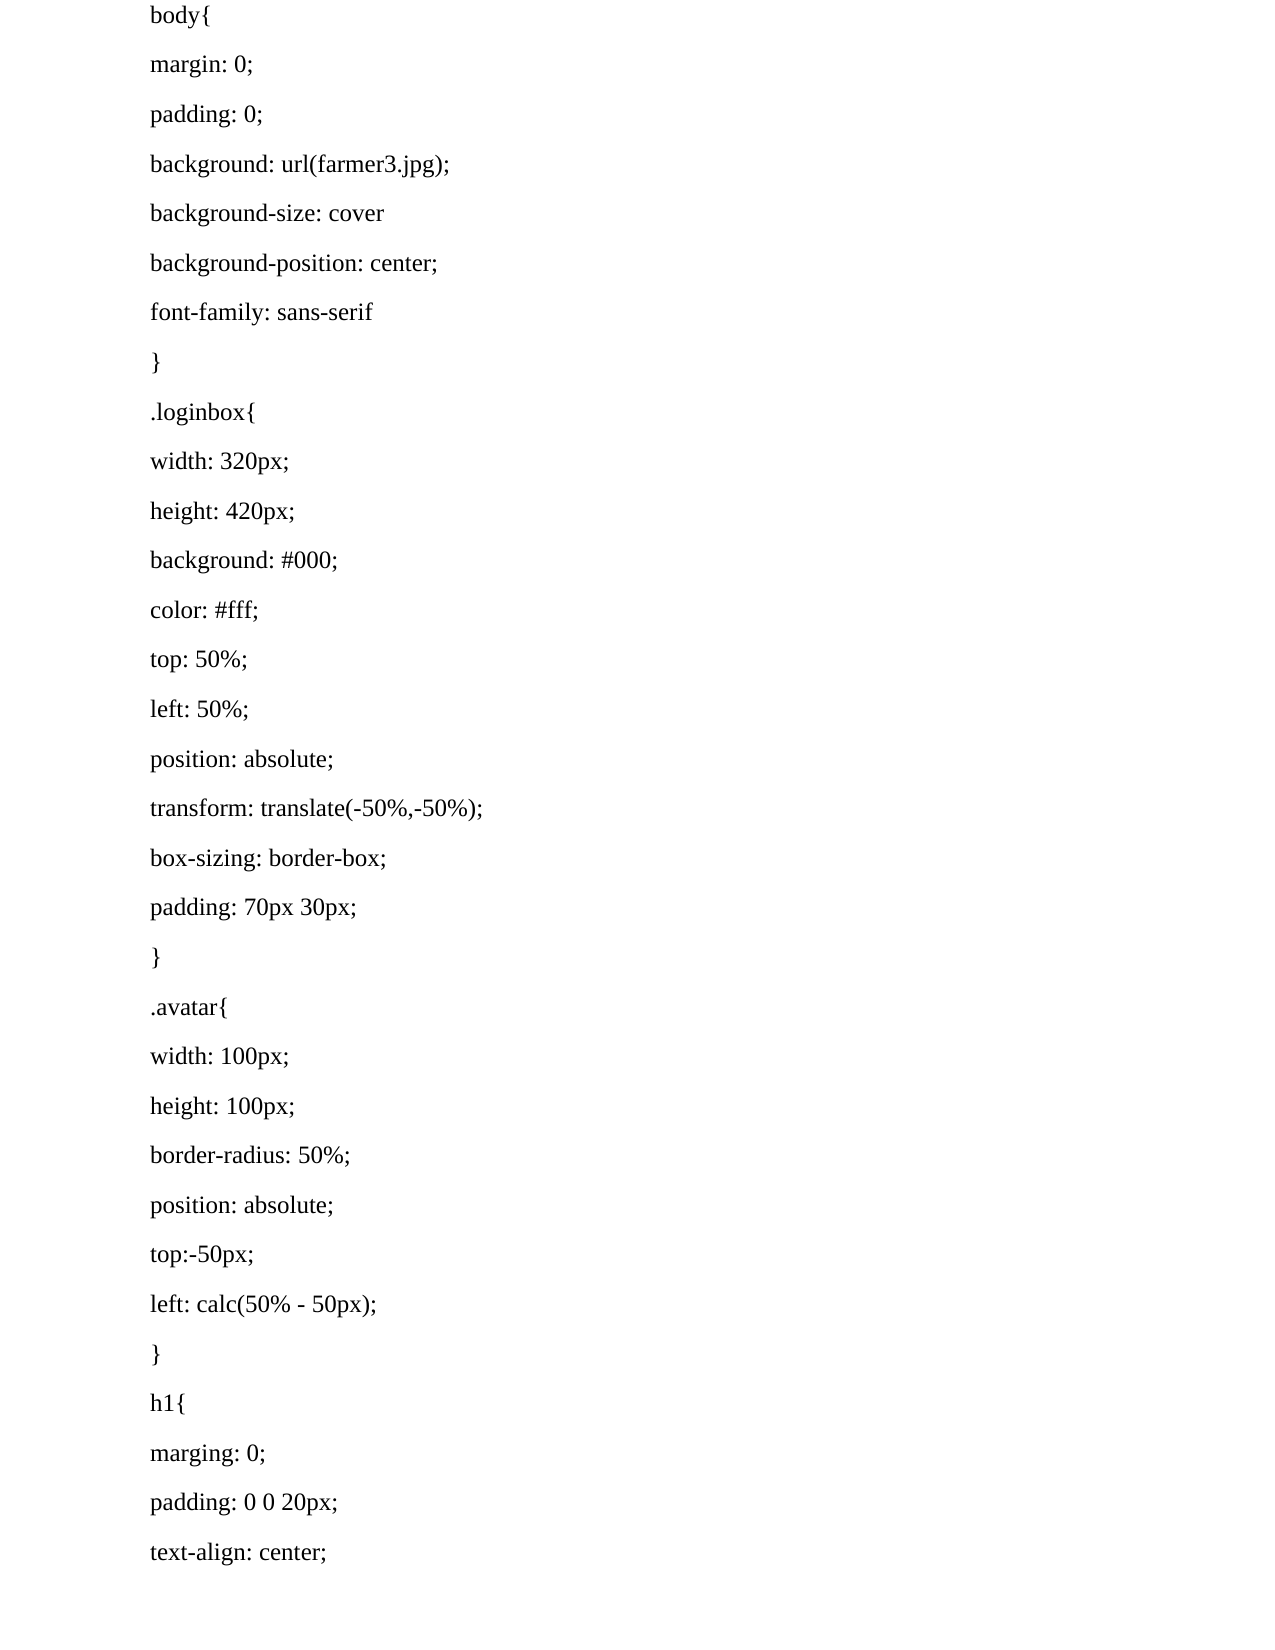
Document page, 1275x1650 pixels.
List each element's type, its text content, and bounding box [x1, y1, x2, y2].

text color: #fff; [150, 595, 1125, 624]
text text-align: center; [150, 1537, 1125, 1566]
text .avatar{ [150, 992, 1125, 1020]
text background: #000; [150, 545, 1125, 574]
text } [150, 347, 1125, 376]
text padding: 0; [150, 99, 1125, 128]
text left: 50%; [150, 694, 1125, 723]
text border-radius: 50%; [150, 1140, 1125, 1169]
text top:-50px; [150, 1239, 1125, 1268]
text height: 100px; [150, 1091, 1125, 1119]
text h1{ [150, 1388, 1125, 1417]
text position: absolute; [150, 744, 1125, 772]
text font-family: sans-serif [150, 297, 1125, 326]
text .loginbox{ [150, 397, 1125, 425]
text width: 100px; [150, 1041, 1125, 1070]
text box-sizing: border-box; [150, 843, 1125, 872]
text height: 420px; [150, 496, 1125, 524]
text background: url(farmer3.jpg); [150, 149, 1125, 177]
text position: absolute; [150, 1190, 1125, 1219]
text } [150, 942, 1125, 971]
text body{ [150, 0, 1125, 29]
text background-position: center; [150, 248, 1125, 277]
text background-size: cover [150, 198, 1125, 227]
text marging: 0; [150, 1438, 1125, 1467]
text padding: 70px 30px; [150, 892, 1125, 921]
text left: calc(50% - 50px); [150, 1289, 1125, 1318]
text } [150, 1339, 1125, 1367]
text margin: 0; [150, 49, 1125, 78]
text transform: translate(-50%,-50%); [150, 793, 1125, 822]
text width: 320px; [150, 446, 1125, 475]
text padding: 0 0 20px; [150, 1487, 1125, 1516]
text top: 50%; [150, 644, 1125, 673]
